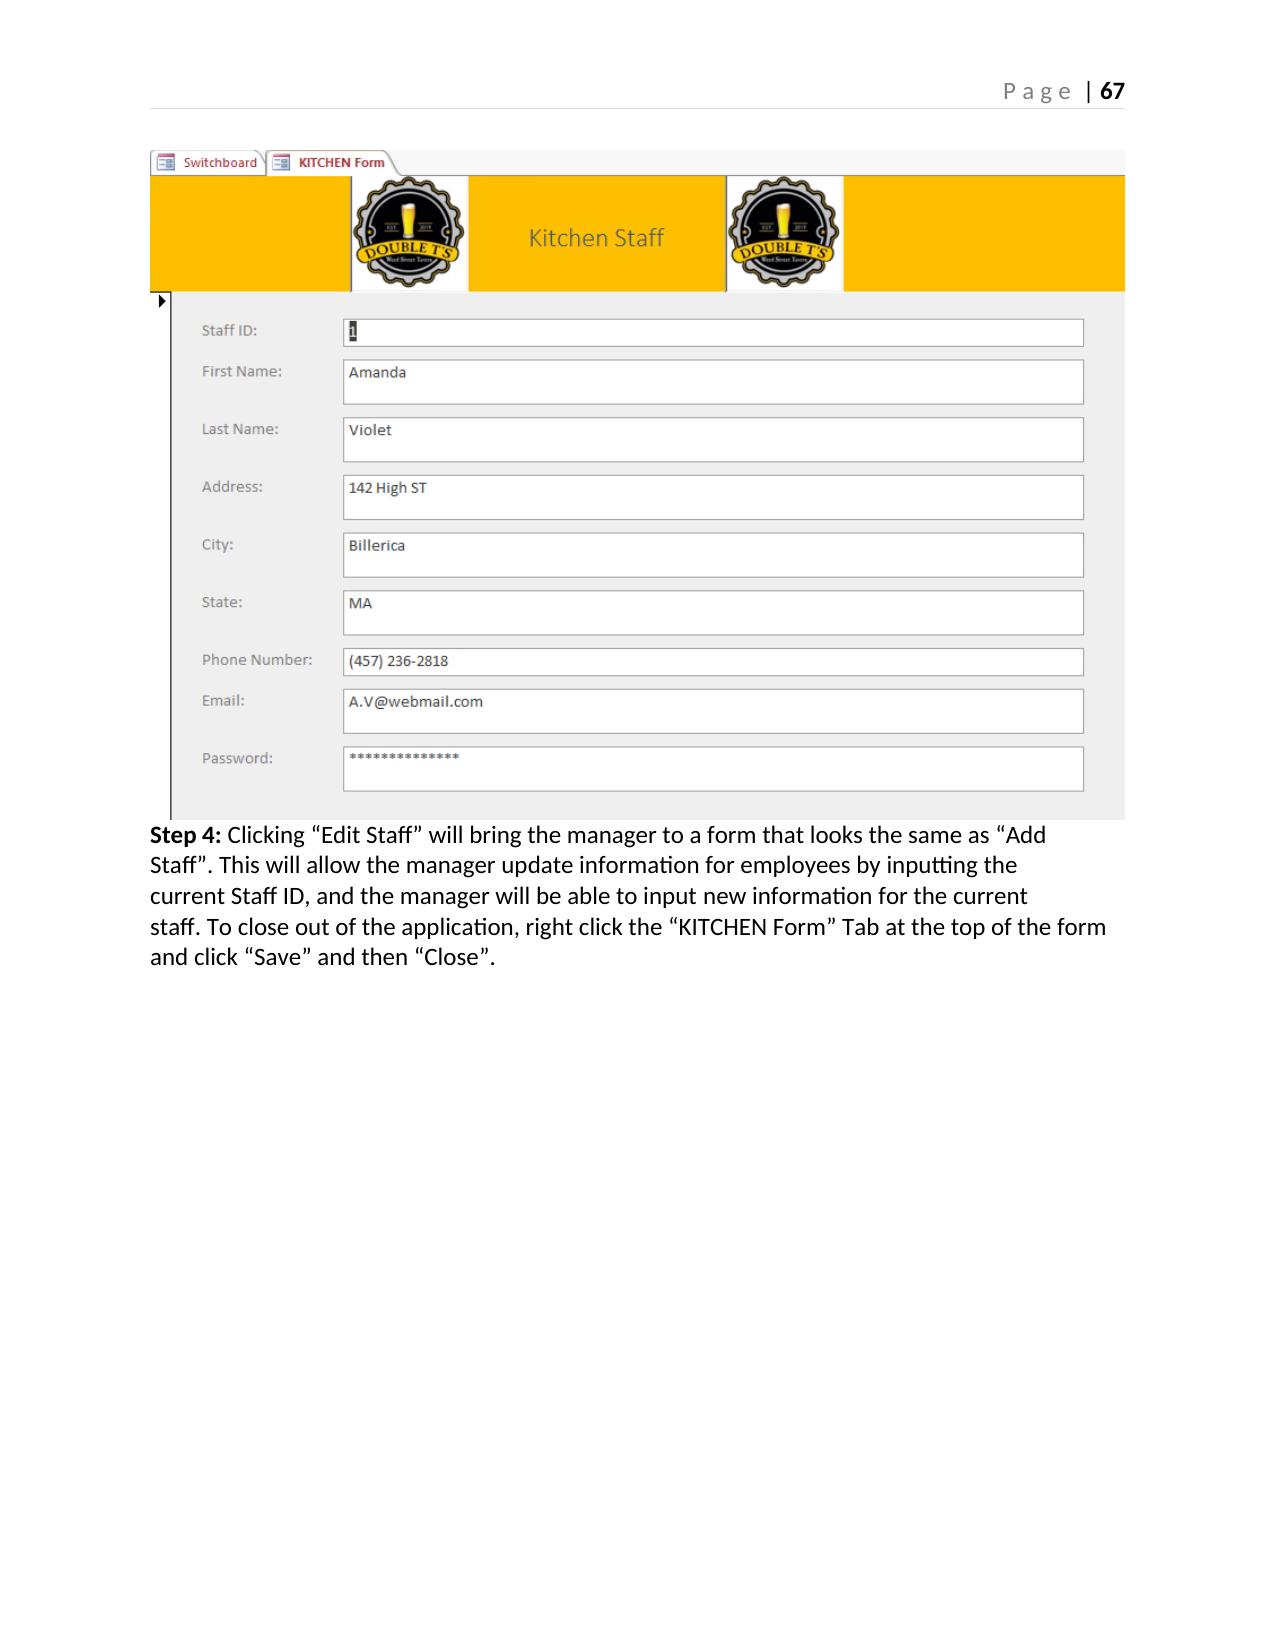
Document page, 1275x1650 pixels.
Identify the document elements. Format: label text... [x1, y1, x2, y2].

text current Staff ID, and the manager will be able to input new information for the current [150, 880, 1125, 911]
text Step 4: Clicking “Edit Staff” will bring the manager to a form that looks the same as “Add [150, 820, 1125, 850]
text staff. To close out of the application, right click the “KITCHEN Form” Tab at the top of the form and click “Save” and then “Close”. [150, 911, 1125, 972]
text Staff”. This will allow the manager update information for employees by inputting the [150, 850, 1125, 880]
picture [150, 150, 1125, 820]
